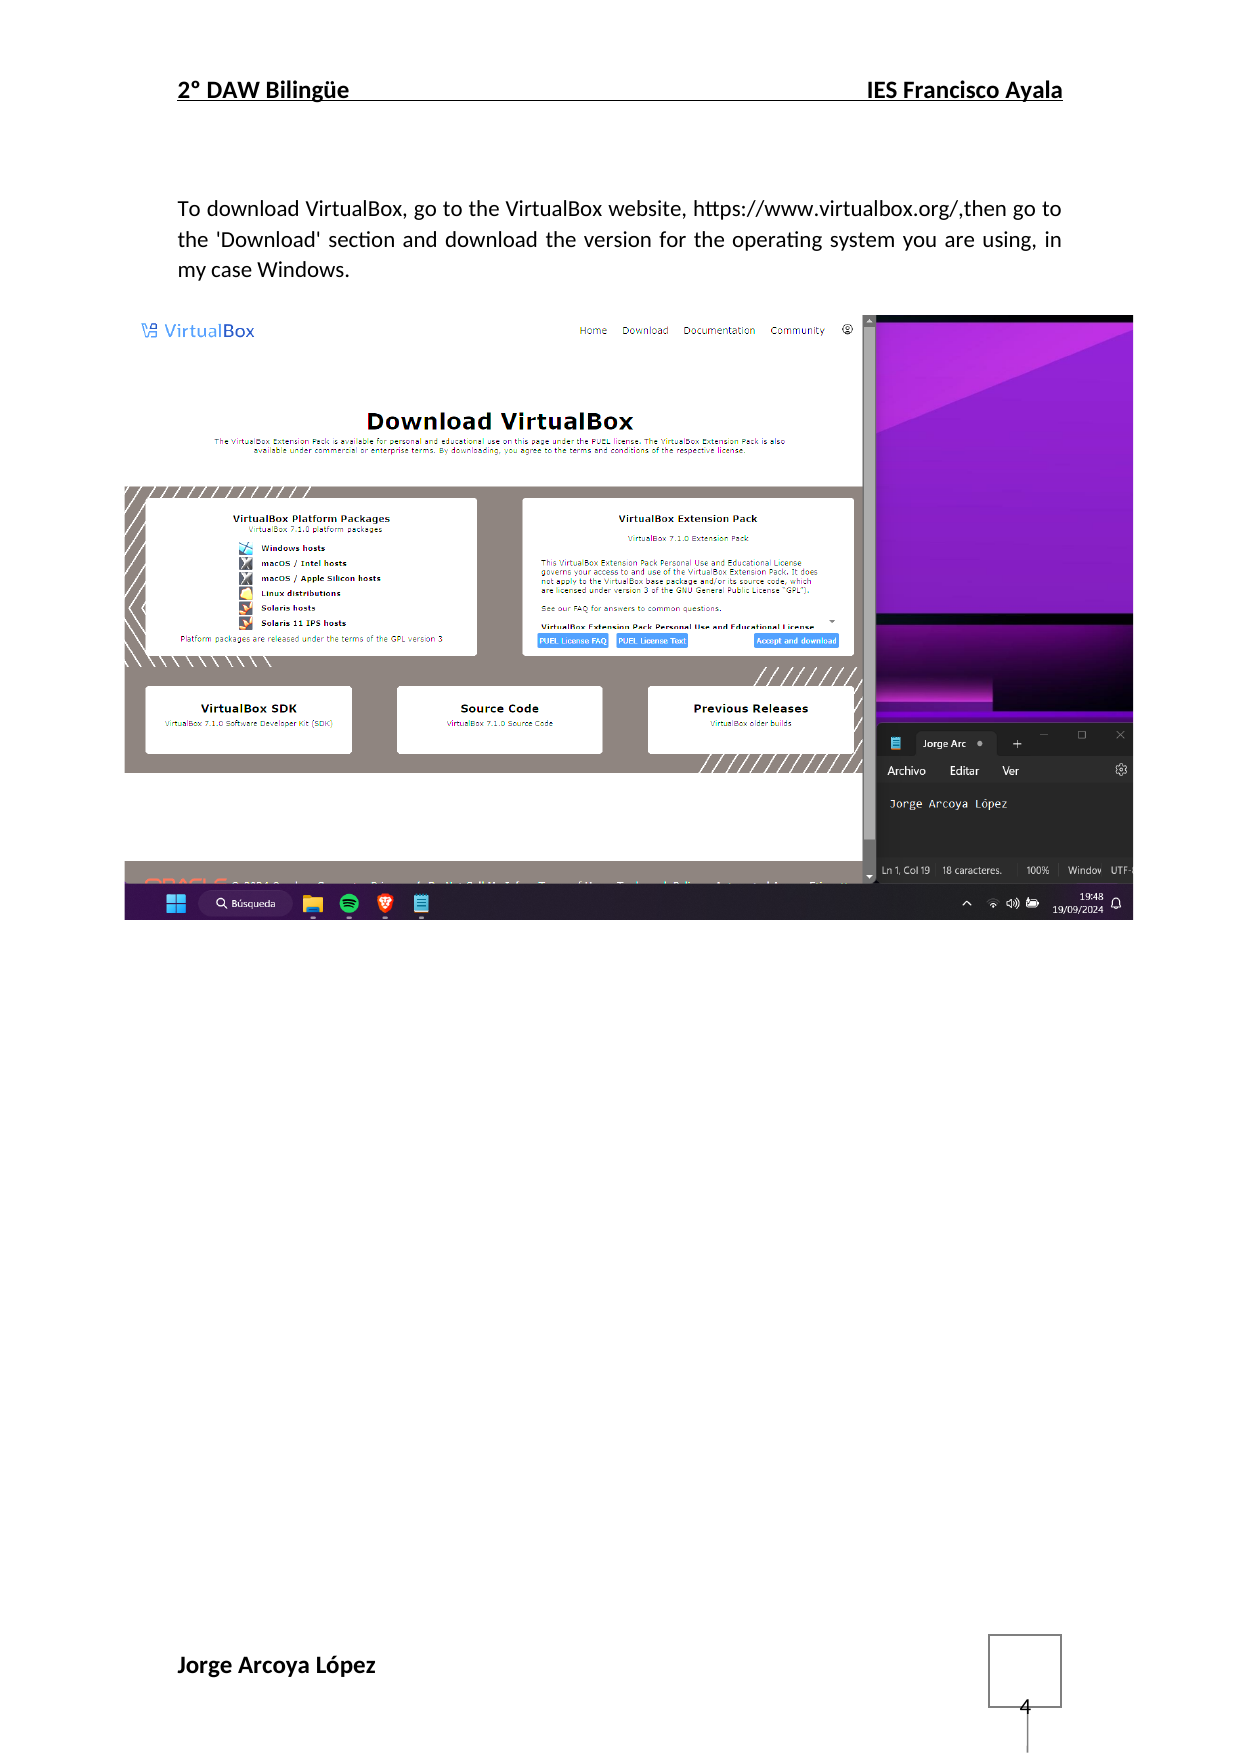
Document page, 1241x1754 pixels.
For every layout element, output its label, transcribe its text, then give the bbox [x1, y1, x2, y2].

text To download VirtualBox, go to the VirtualBox website, https://www.virtualbox.org/,then go to the 'Download' section and download the version for the operating system you are using, in my case Windows. [177, 194, 1063, 283]
picture [123, 315, 1132, 919]
